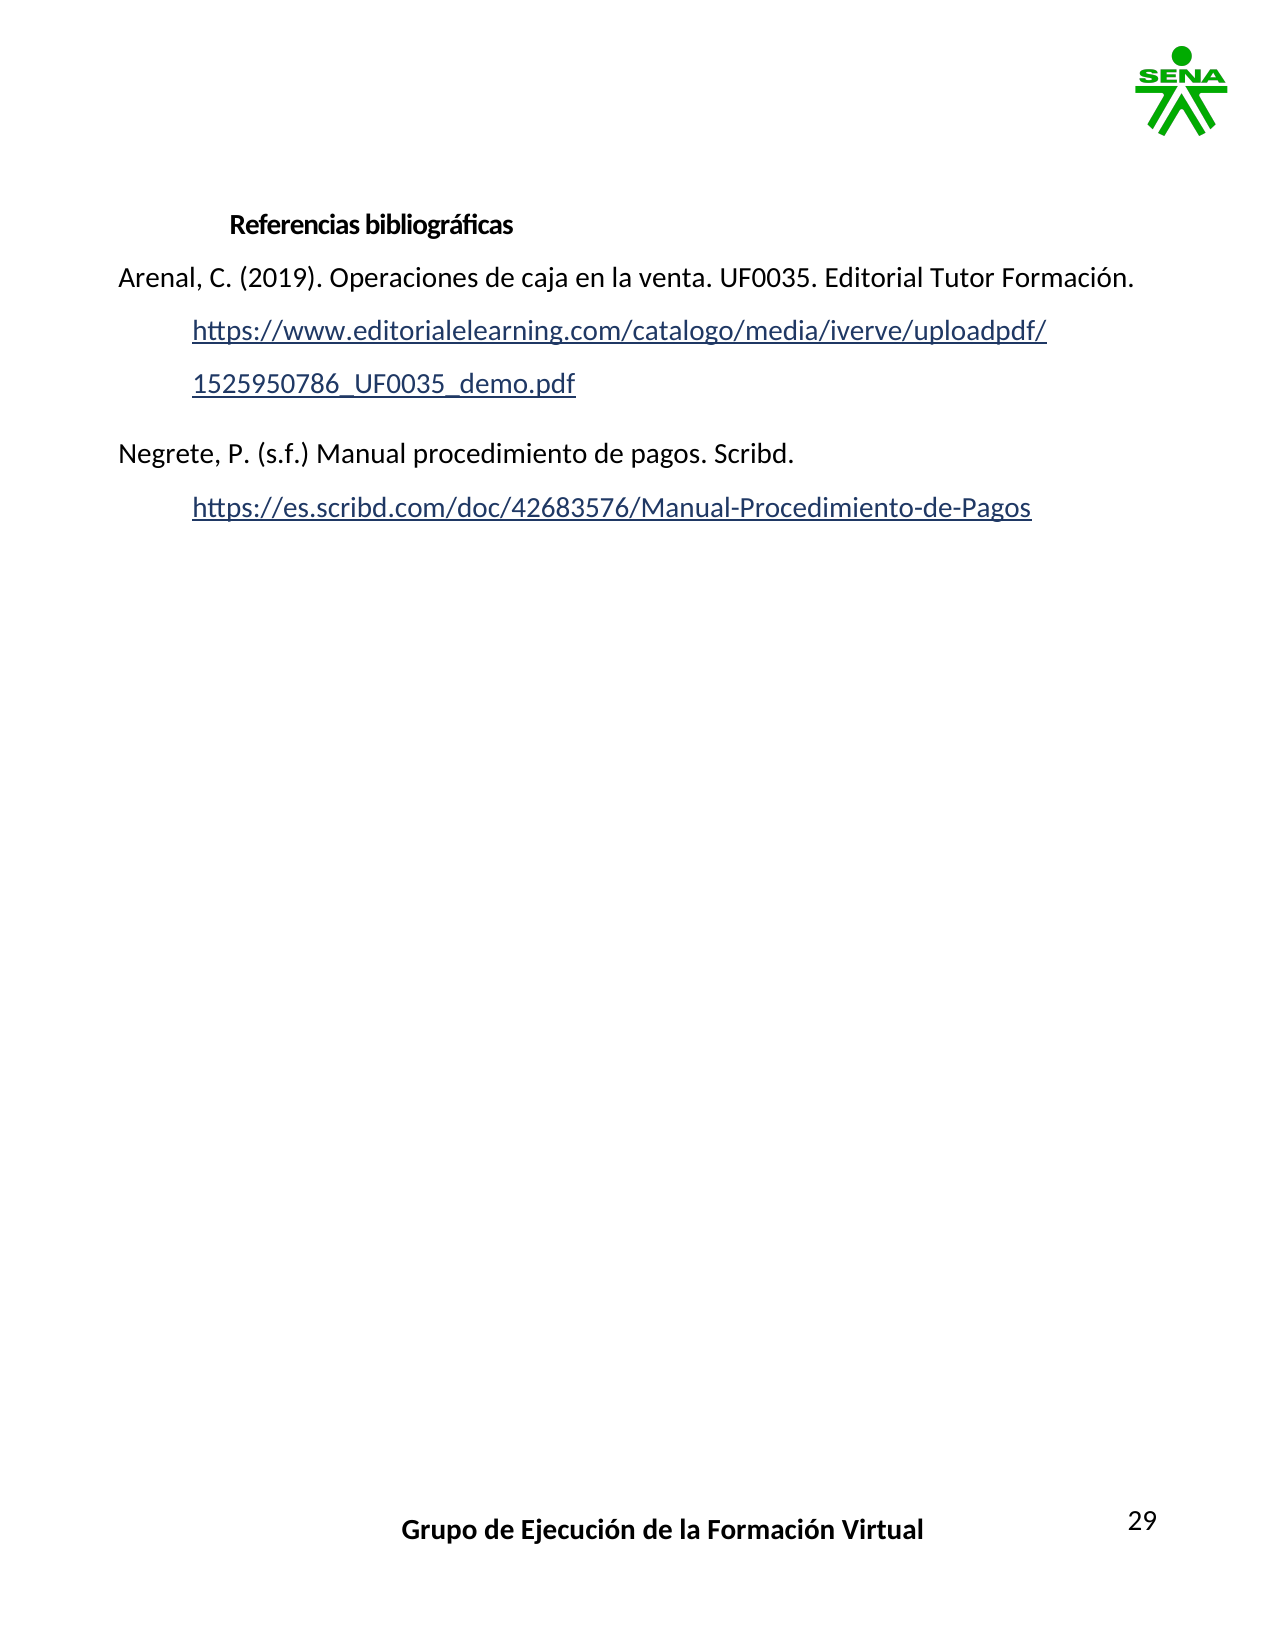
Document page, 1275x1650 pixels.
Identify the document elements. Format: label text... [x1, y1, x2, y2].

text Arenal, C. (2019). Operaciones de caja en la venta. UF0035. Editorial Tutor Formación. https://www.editorialelearning.com/catalogo/media/iverve/uploadpdf/1525950786_UF0035_demo.pdf [118, 259, 1157, 401]
subtitle Referencias bibliográficas [229, 206, 1157, 242]
text Negrete, P. (s.f.) Manual procedimiento de pagos. Scribd. https://es.scribd.com/doc/42683576/Manual-Procedimiento-de-Pagos [118, 436, 1157, 525]
picture [1135, 46, 1228, 136]
